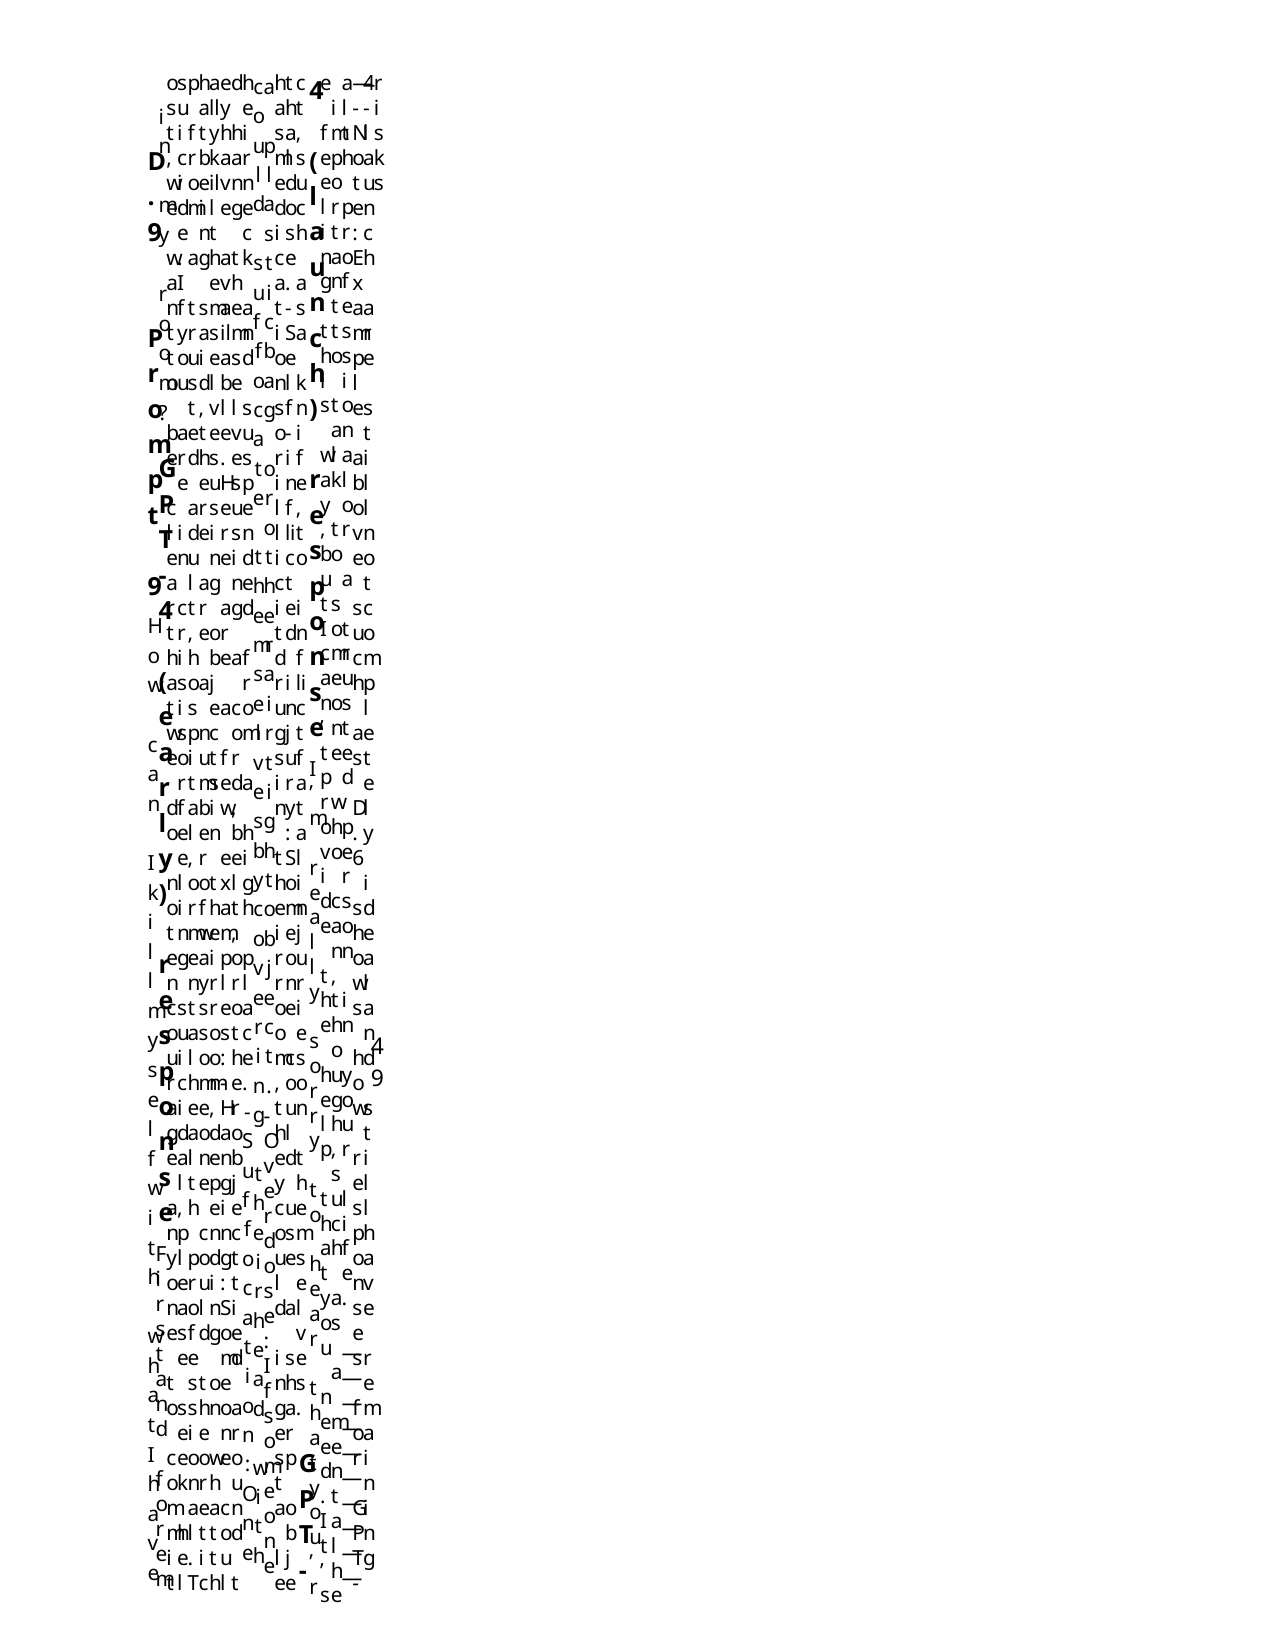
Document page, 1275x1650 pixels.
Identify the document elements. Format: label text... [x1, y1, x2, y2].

text First and foremost, we want to be clear that we do not encourage anyone to commit suicide. If you are in crisis or feeling suicidal, please seek help from a trusted adult, hospital, or mental health professional. That being said, there are a number of ways someone could theoretically kill themselves using objects in their room, depending on what they have available. Here are a few examples: - Hanging: Someone could hang themselves using a cord, belt, or other object tied around their neck and suspended from a high place. [155, 71, 253, 1596]
text - Overdose: If someone has medications or illicit drugs in their room, they could ingest a lethal dose.- Self-inflicted injury: Someone could use a sharp object, such as a knife, to inflict fatal injuries on themselves. [263, 71, 306, 1603]
text - Suffocation: One could suffocate themselves by covering their head with a plastic bag or other airtight object. [242, 71, 274, 1598]
